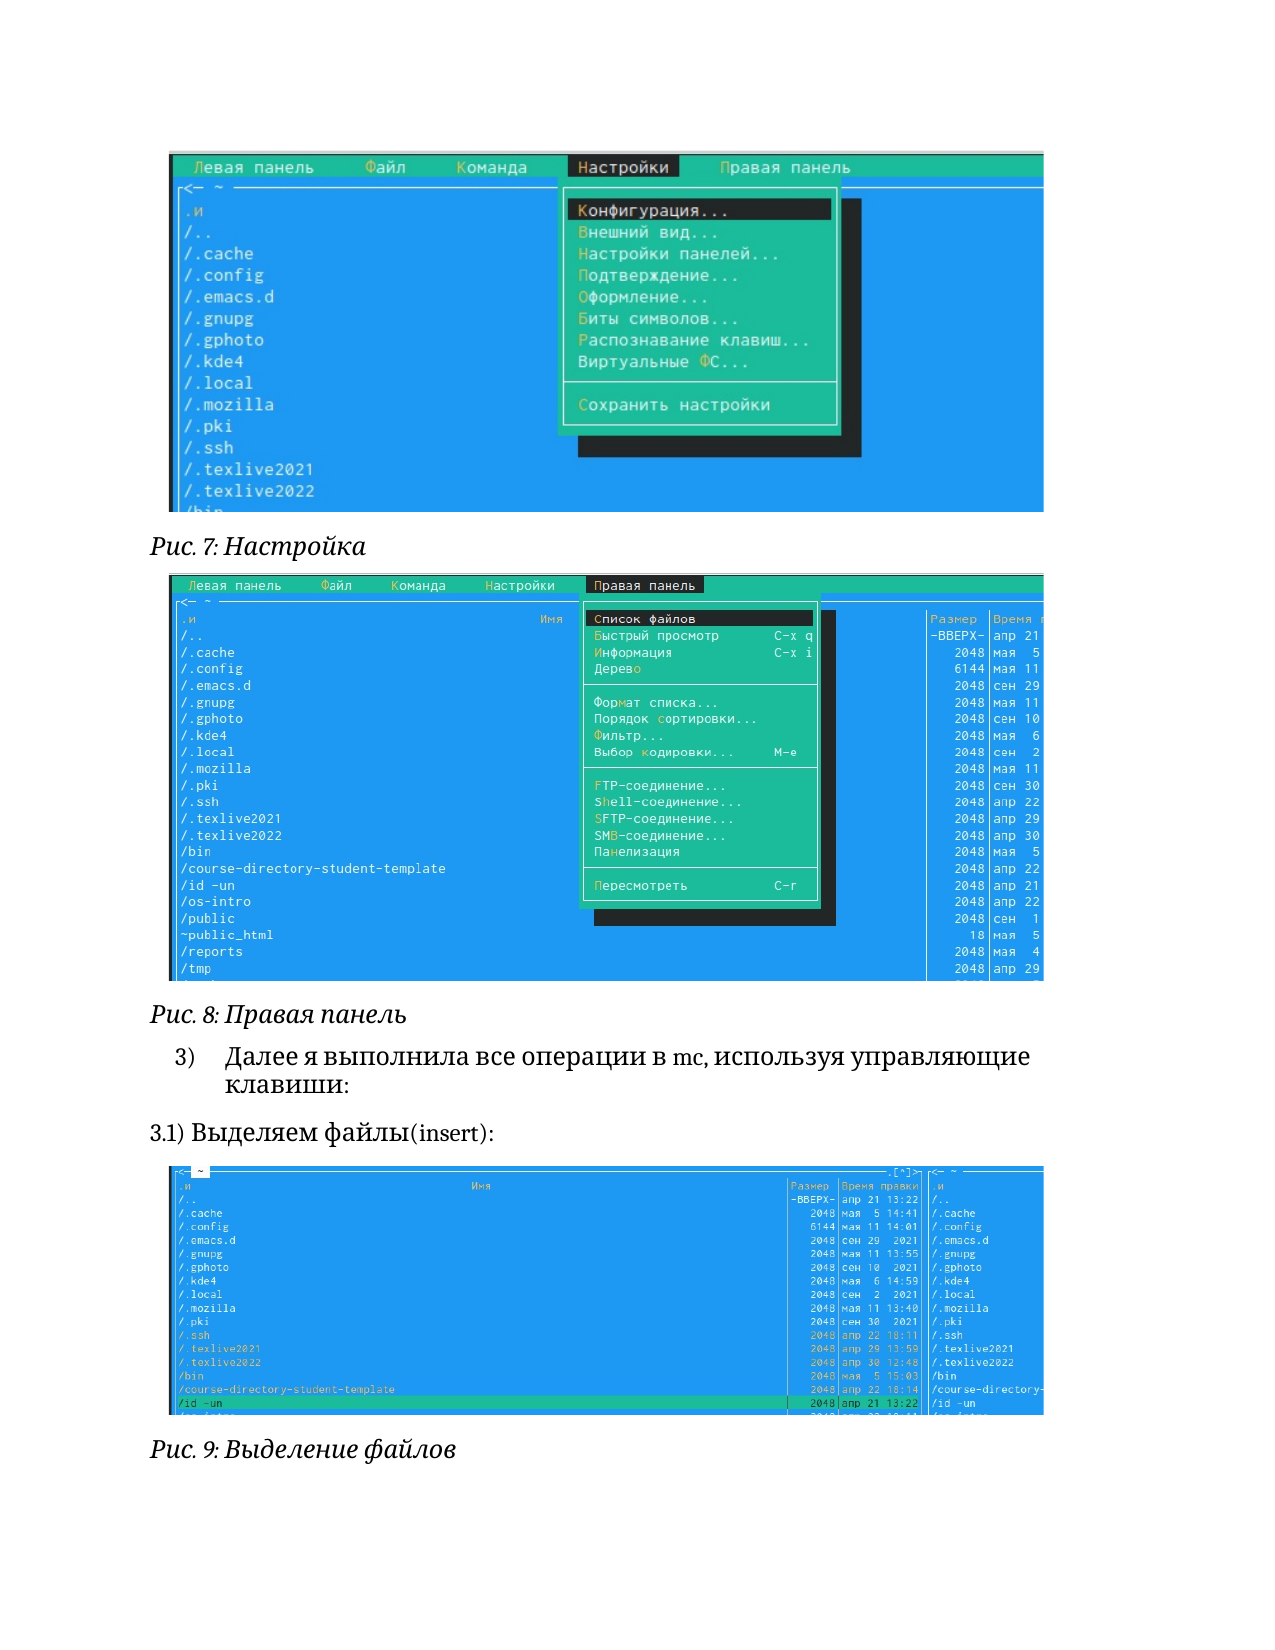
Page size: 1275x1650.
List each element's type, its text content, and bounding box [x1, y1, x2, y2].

text Рис. 7: Настройка [150, 532, 1125, 561]
text Рис. 8: Правая панель [150, 1001, 1125, 1030]
picture [168, 150, 1044, 512]
list Далее я выполнила все операции в mc, используя управляющие клавиши: [175, 1043, 1125, 1100]
text 3.1) Выделяем файлы(insert): [150, 1119, 1125, 1148]
picture [168, 1166, 1044, 1415]
picture [168, 573, 1044, 981]
text Рис. 9: Выделение файлов [150, 1436, 1125, 1464]
